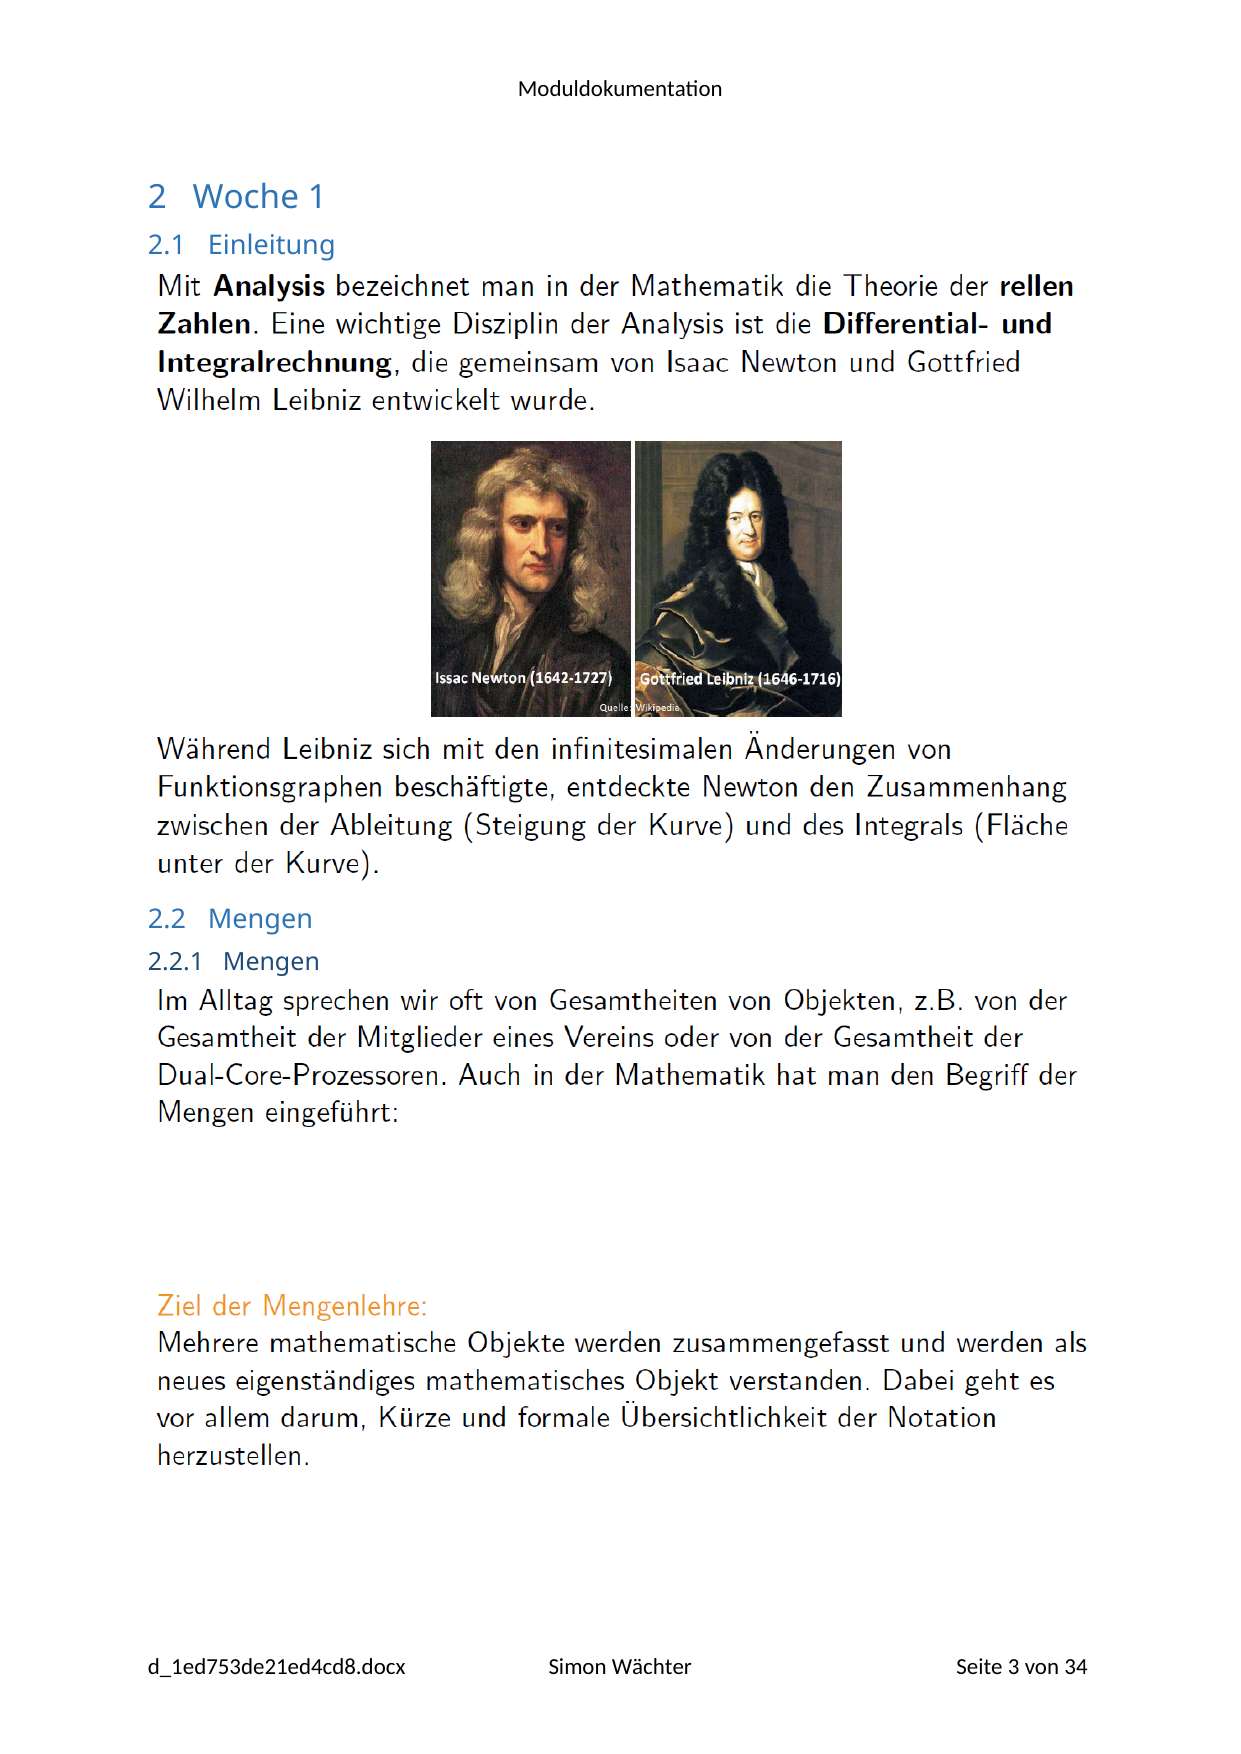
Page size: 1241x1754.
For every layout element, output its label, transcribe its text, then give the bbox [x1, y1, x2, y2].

subtitle Einleitung [148, 226, 1093, 263]
subtitle Mengen [148, 943, 1093, 978]
picture [147, 265, 1093, 881]
subtitle Mengen [148, 899, 1093, 936]
picture [147, 980, 1093, 1476]
subtitle Woche 1 [148, 173, 1093, 218]
